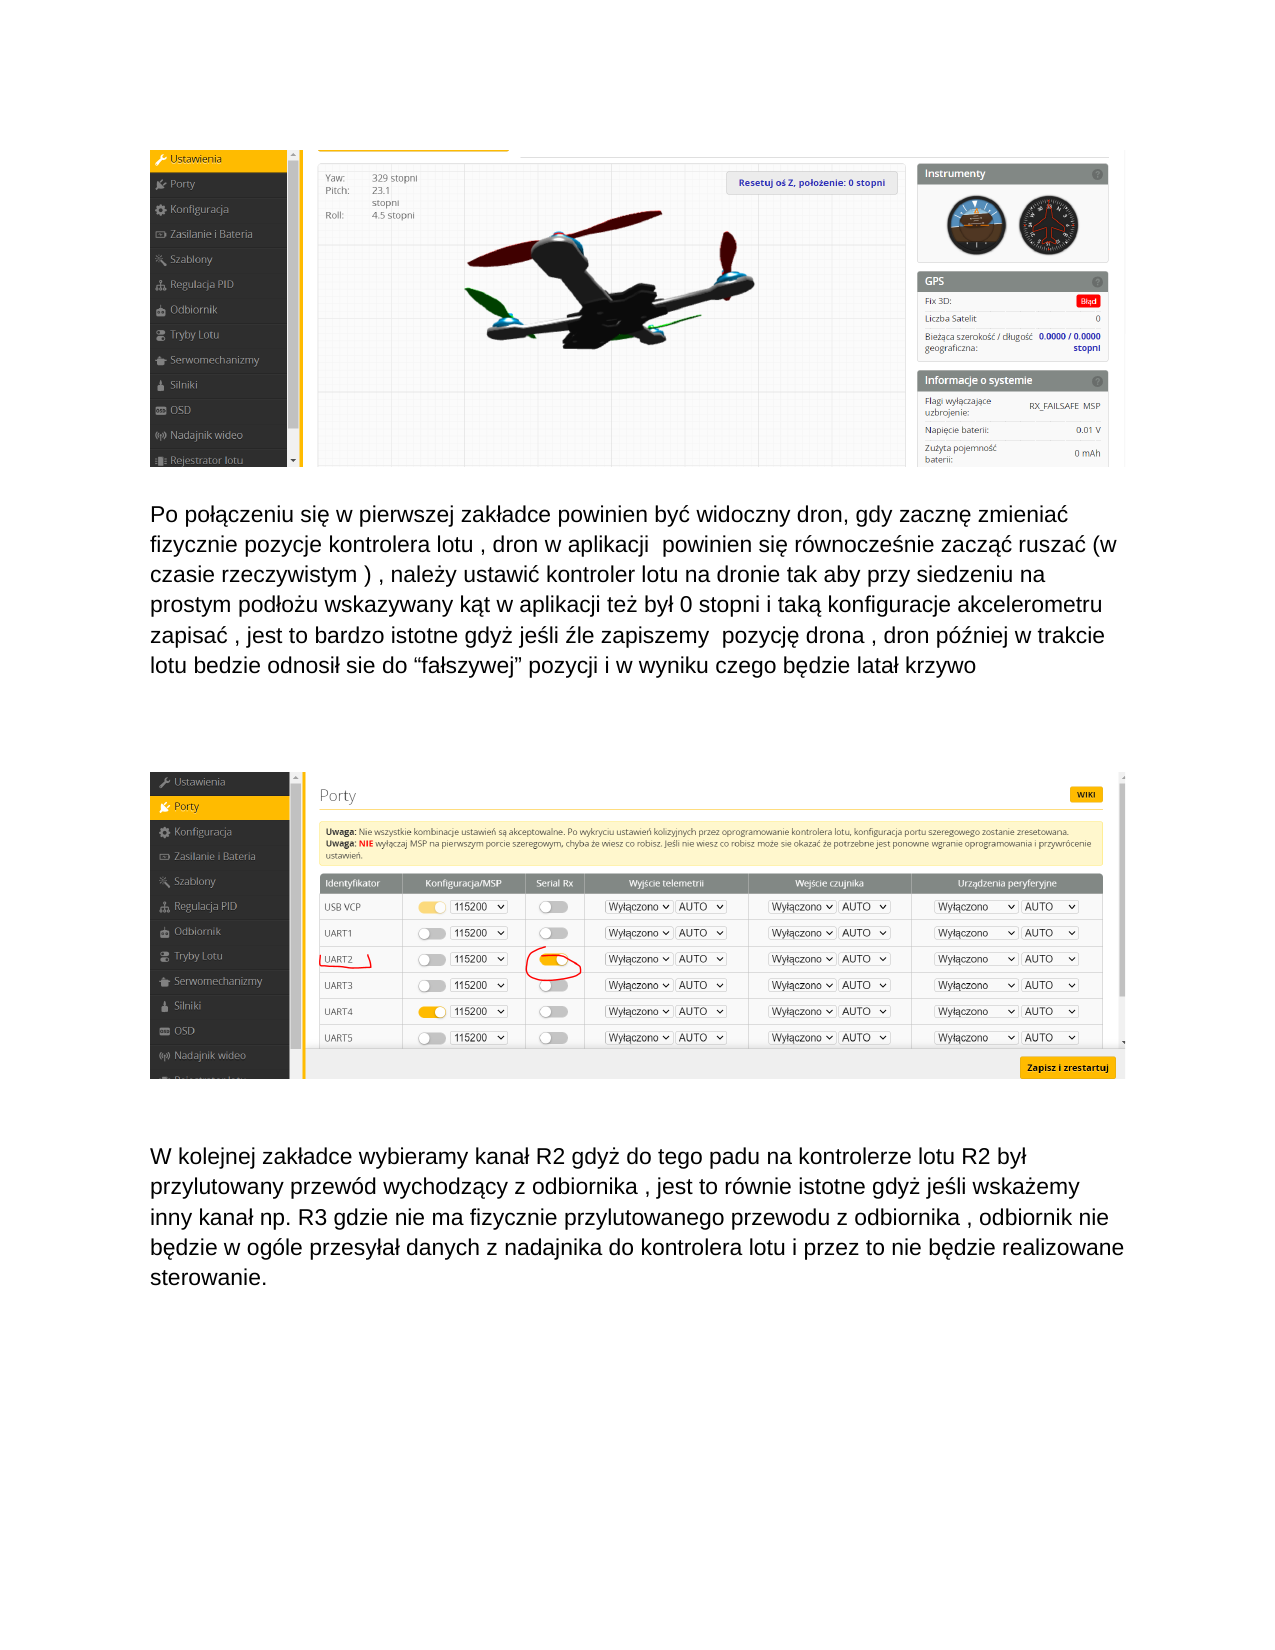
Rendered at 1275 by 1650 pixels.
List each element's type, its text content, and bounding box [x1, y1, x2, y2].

picture [150, 150, 1125, 467]
text W kolejnej zakładce wybieramy kanał R2 gdyż do tego padu na kontrolerze lotu R2 był przylutowany przewód wychodzący z odbiornika , jest to równie istotne gdyż jeśli wskażemy inny kanał np. R3 gdzie nie ma fizycznie przylutowanego przewodu z odbiornika , odbiornik nie będzie w ogóle przesyłał danych z nadajnika do kontrolera lotu i przez to nie będzie realizowane sterowanie. [150, 1143, 1125, 1290]
text Po połączeniu się w pierwszej zakładce powinien być widoczny dron, gdy zacznę zmieniać fizycznie pozycje kontrolera lotu , dron w aplikacji powinien się równocześnie zacząć ruszać (w czasie rzeczywistym ) , należy ustawić kontroler lotu na dronie tak aby przy siedzeniu na prostym podłożu wskazywany kąt w aplikacji też był 0 stopni i taką konfiguracje akcelerometru zapisać , jest to bardzo istotne gdyż jeśli źle zapiszemy pozycję drona , dron później w trakcie lotu bedzie odnosił sie do “fałszywej” pozycji i w wyniku czego będzie latał krzywo [150, 501, 1125, 678]
picture [150, 772, 1125, 1079]
